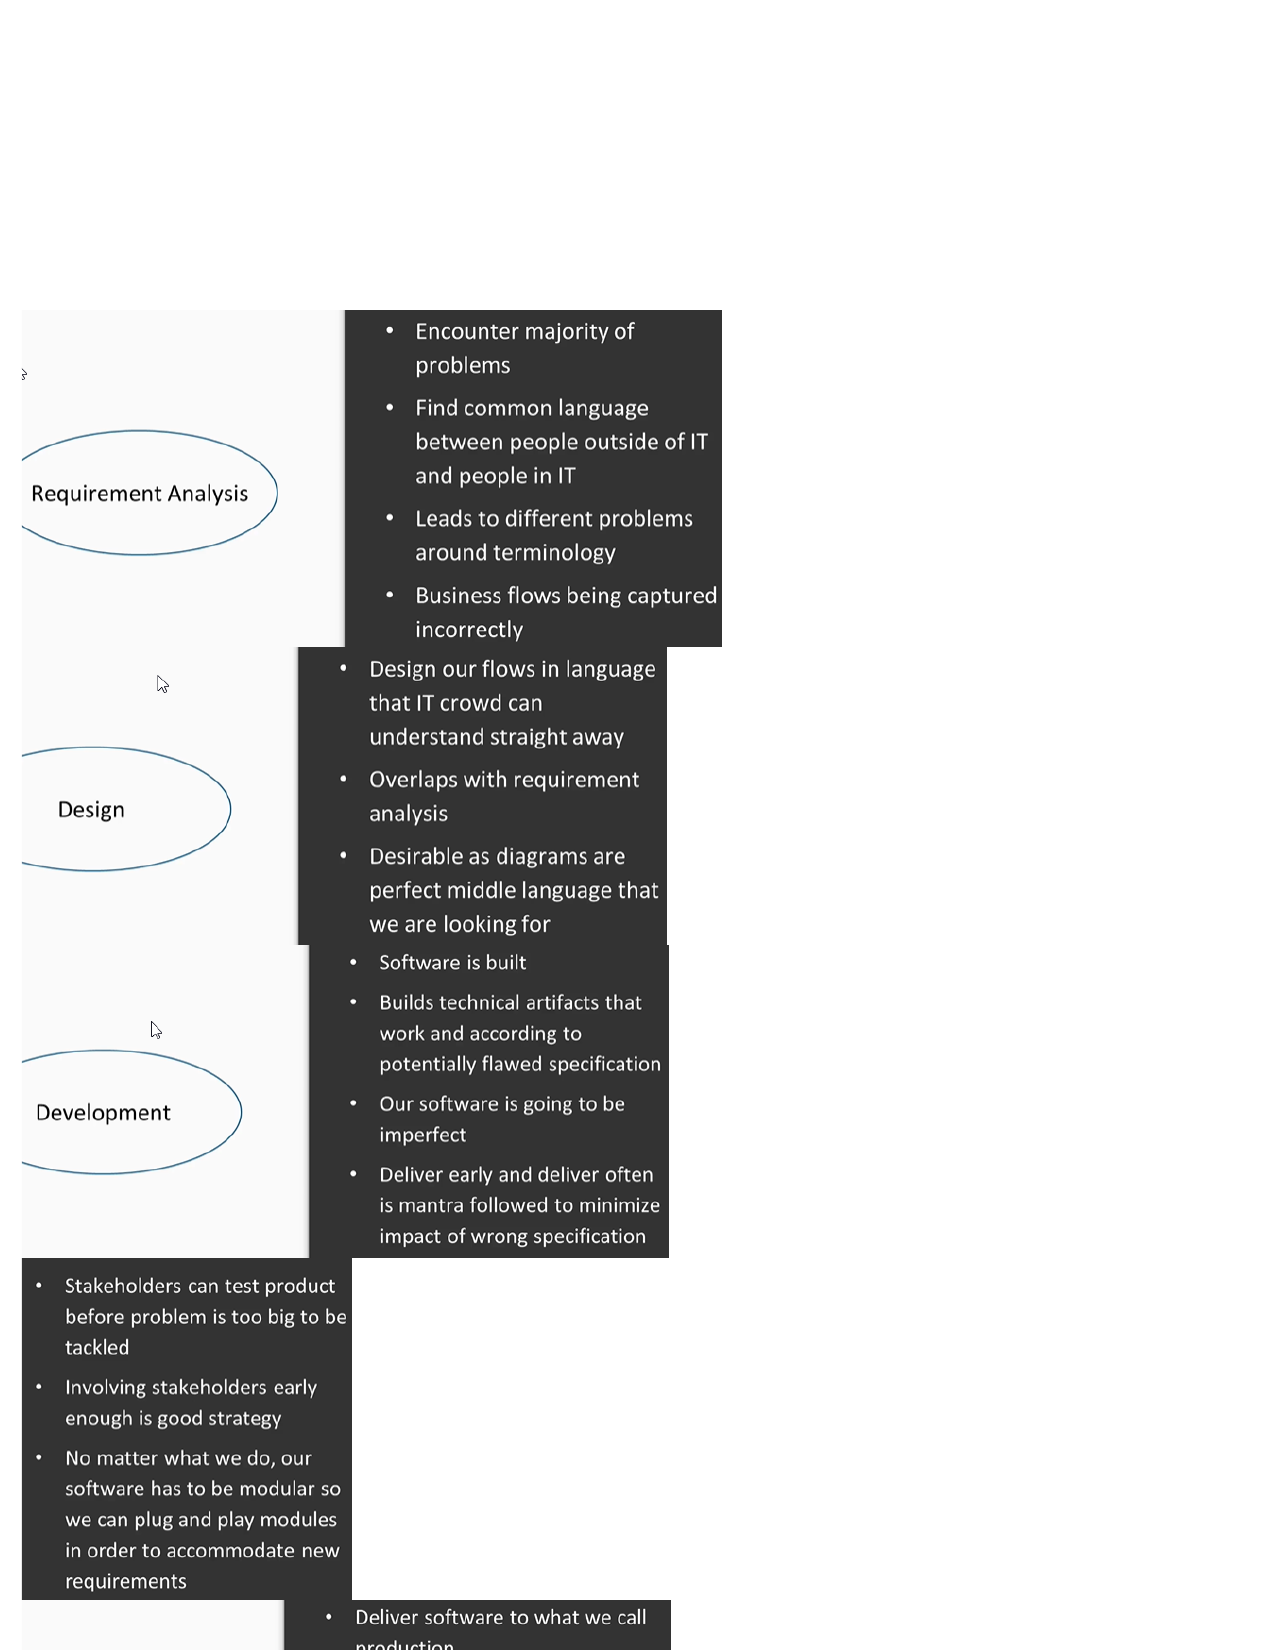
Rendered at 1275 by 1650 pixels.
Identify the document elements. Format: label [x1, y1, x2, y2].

picture [21, 310, 722, 1650]
